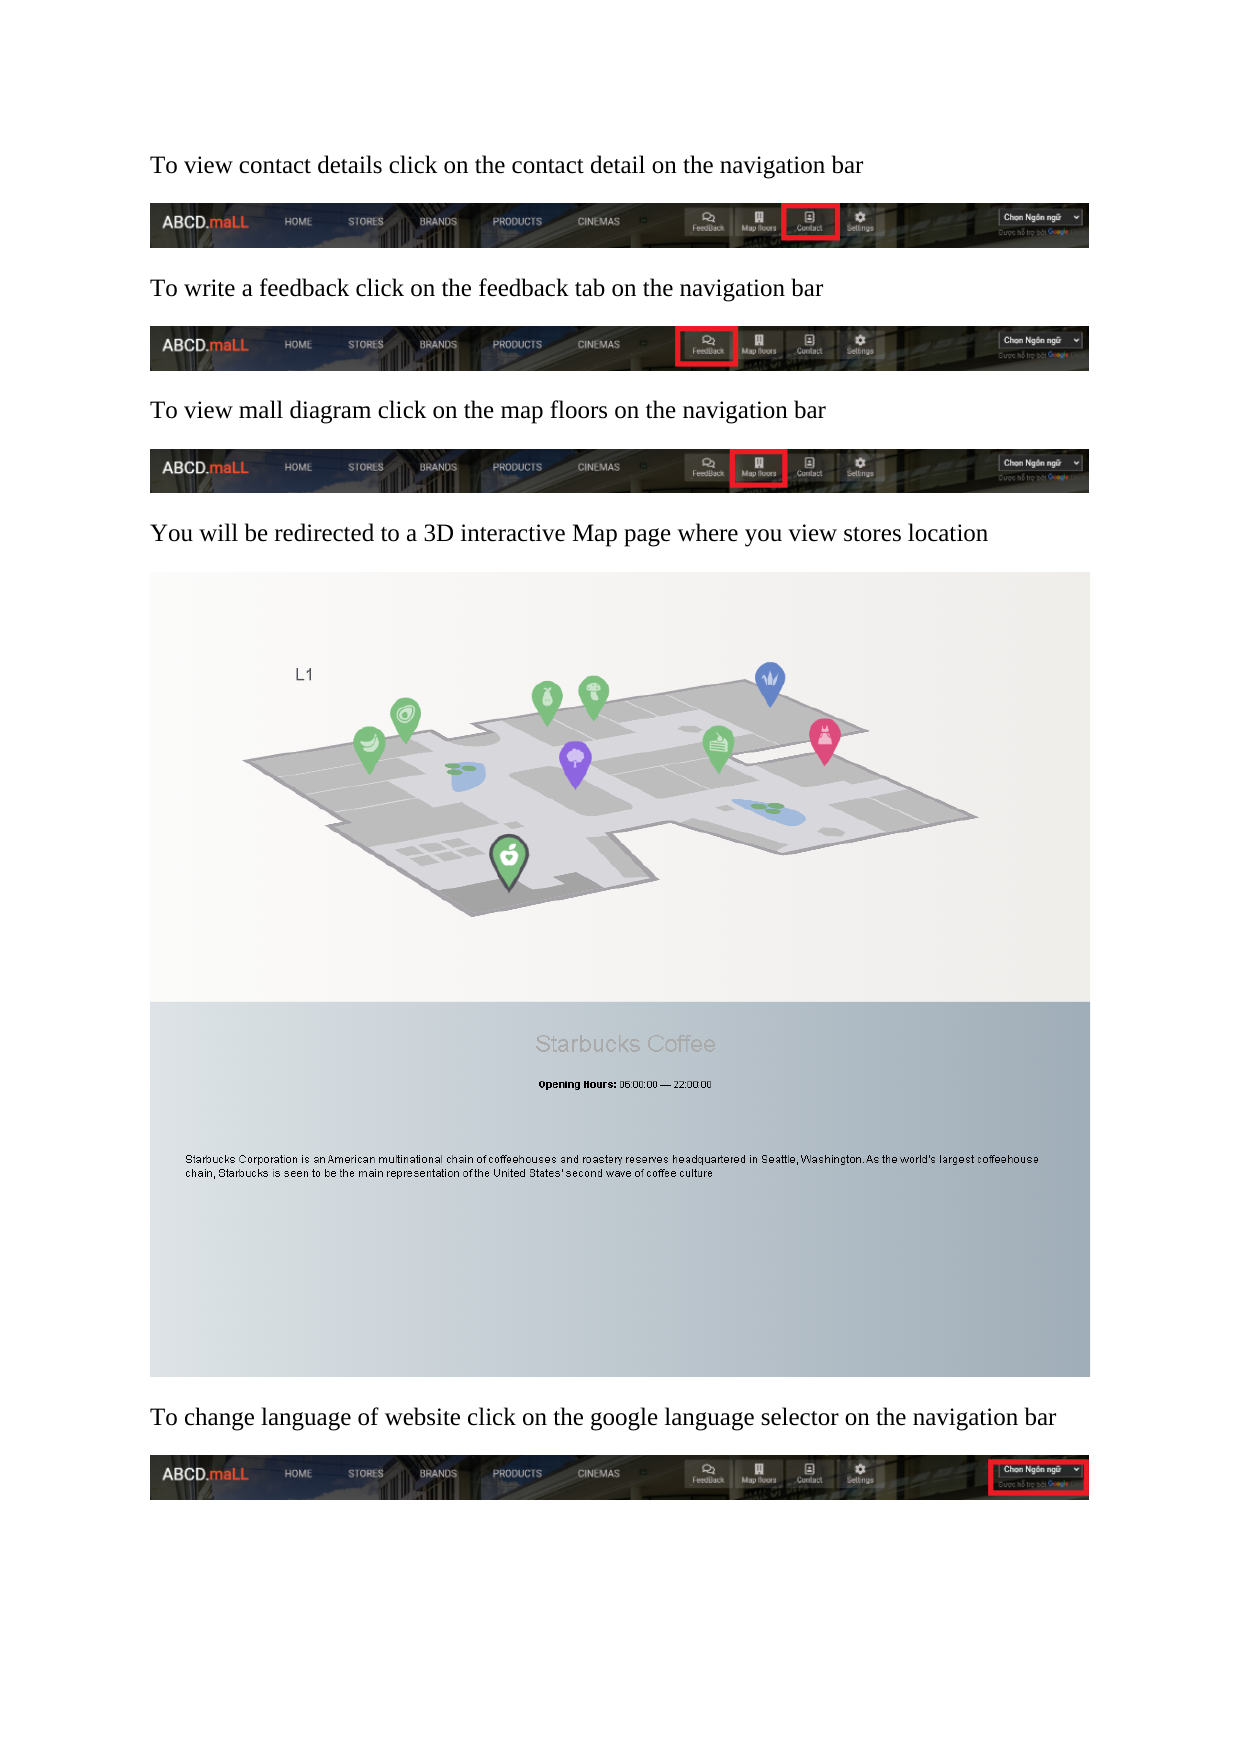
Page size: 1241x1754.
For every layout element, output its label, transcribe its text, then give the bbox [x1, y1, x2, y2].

text To view contact details click on the contact detail on the navigation bar [150, 150, 1090, 179]
picture [150, 572, 1091, 1377]
picture [150, 449, 1089, 493]
text You will be redirected to a 3D interactive Map page where you view stores location [150, 518, 1090, 547]
picture [150, 326, 1089, 371]
text To change language of website click on the google language selector on the navigation bar [150, 1402, 1090, 1430]
text To view mall diagram click on the map floors on the navigation bar [150, 395, 1090, 424]
picture [150, 1455, 1089, 1500]
picture [150, 203, 1089, 248]
text To write a feedback click on the feedback tab on the navigation bar [150, 273, 1090, 301]
